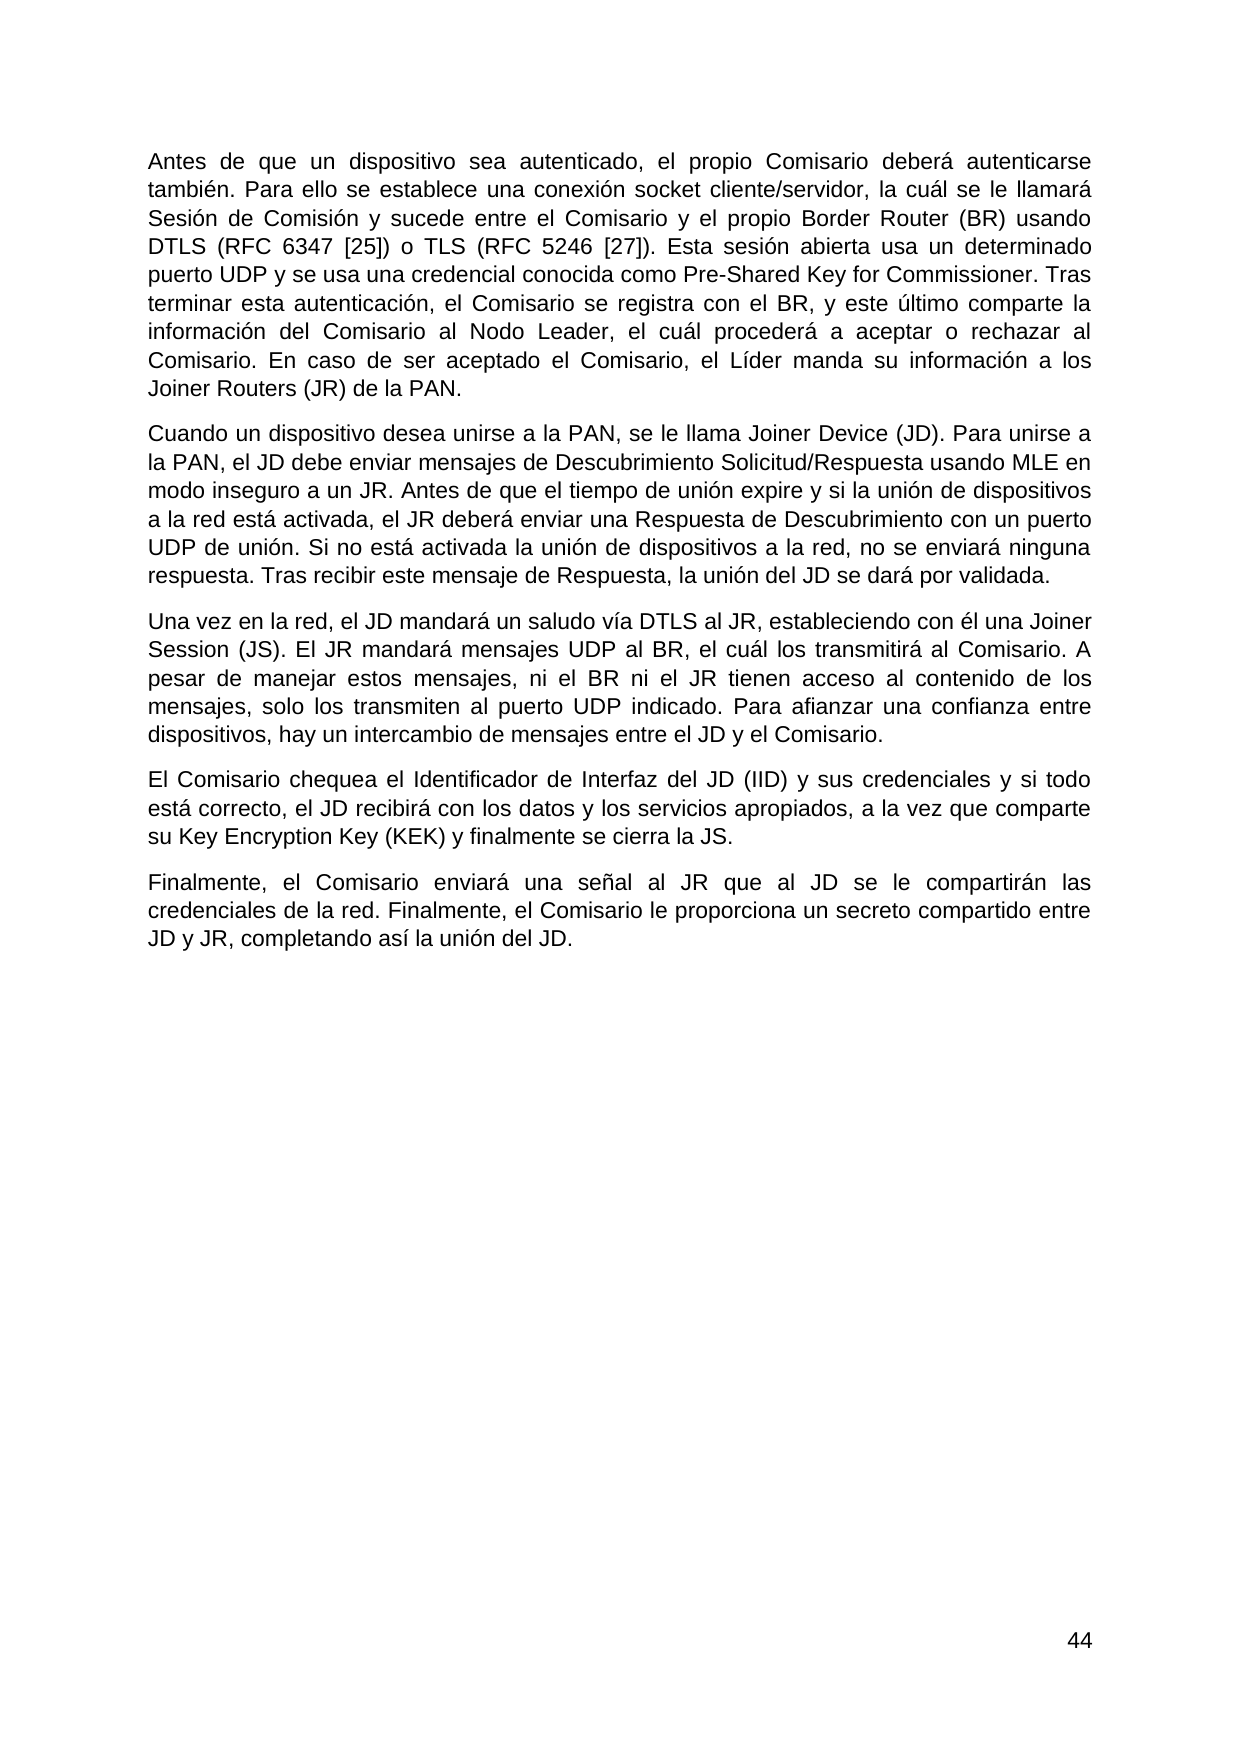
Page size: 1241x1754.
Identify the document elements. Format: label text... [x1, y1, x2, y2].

text El Comisario chequea el Identificador de Interfaz del JD (IID) y sus credenciales y si todo está correcto, el JD recibirá con los datos y los servicios apropiados, a la vez que comparte su Key Encryption Key (KEK) y finalmente se cierra la JS. [148, 766, 1092, 850]
text Cuando un dispositivo desea unirse a la PAN, se le llama Joiner Device (JD). Para unirse a la PAN, el JD debe enviar mensajes de Descubrimiento Solicitud/Respuesta usando MLE en modo inseguro a un JR. Antes de que el tiempo de unión expire y si la unión de dispositivos a la red está activada, el JR deberá enviar una Respuesta de Descubrimiento con un puerto UDP de unión. Si no está activada la unión de dispositivos a la red, no se enviará ninguna respuesta. Tras recibir este mensaje de Respuesta, la unión del JD se dará por validada. [148, 420, 1092, 589]
text Una vez en la red, el JD mandará un saludo vía DTLS al JR, estableciendo con él una Joiner Session (JS). El JR mandará mensajes UDP al BR, el cuál los transmitirá al Comisario. A pesar de manejar estos mensajes, ni el BR ni el JR tienen acceso al contenido de los mensajes, solo los transmiten al puerto UDP indicado. Para afianzar una confianza entre dispositivos, hay un intercambio de mensajes entre el JD y el Comisario. [148, 608, 1092, 748]
text Antes de que un dispositivo sea autenticado, el propio Comisario deberá autenticarse también. Para ello se establece una conexión socket cliente/servidor, la cuál se le llamará Sesión de Comisión y sucede entre el Comisario y el propio Border Router (BR) usando DTLS (RFC 6347 [25]) o TLS (RFC 5246 [27]). Esta sesión abierta usa un determinado puerto UDP y se usa una credencial conocida como Pre-Shared Key for Commissioner. Tras terminar esta autenticación, el Comisario se registra con el BR, y este último comparte la información del Comisario al Nodo Leader, el cuál procederá a aceptar o rechazar al Comisario. En caso de ser aceptado el Comisario, el Líder manda su información a los Joiner Routers (JR) de la PAN. [148, 148, 1092, 402]
text Finalmente, el Comisario enviará una señal al JR que al JD se le compartirán las credenciales de la red. Finalmente, el Comisario le proporciona un secreto compartido entre JD y JR, completando así la unión del JD. [148, 868, 1092, 952]
